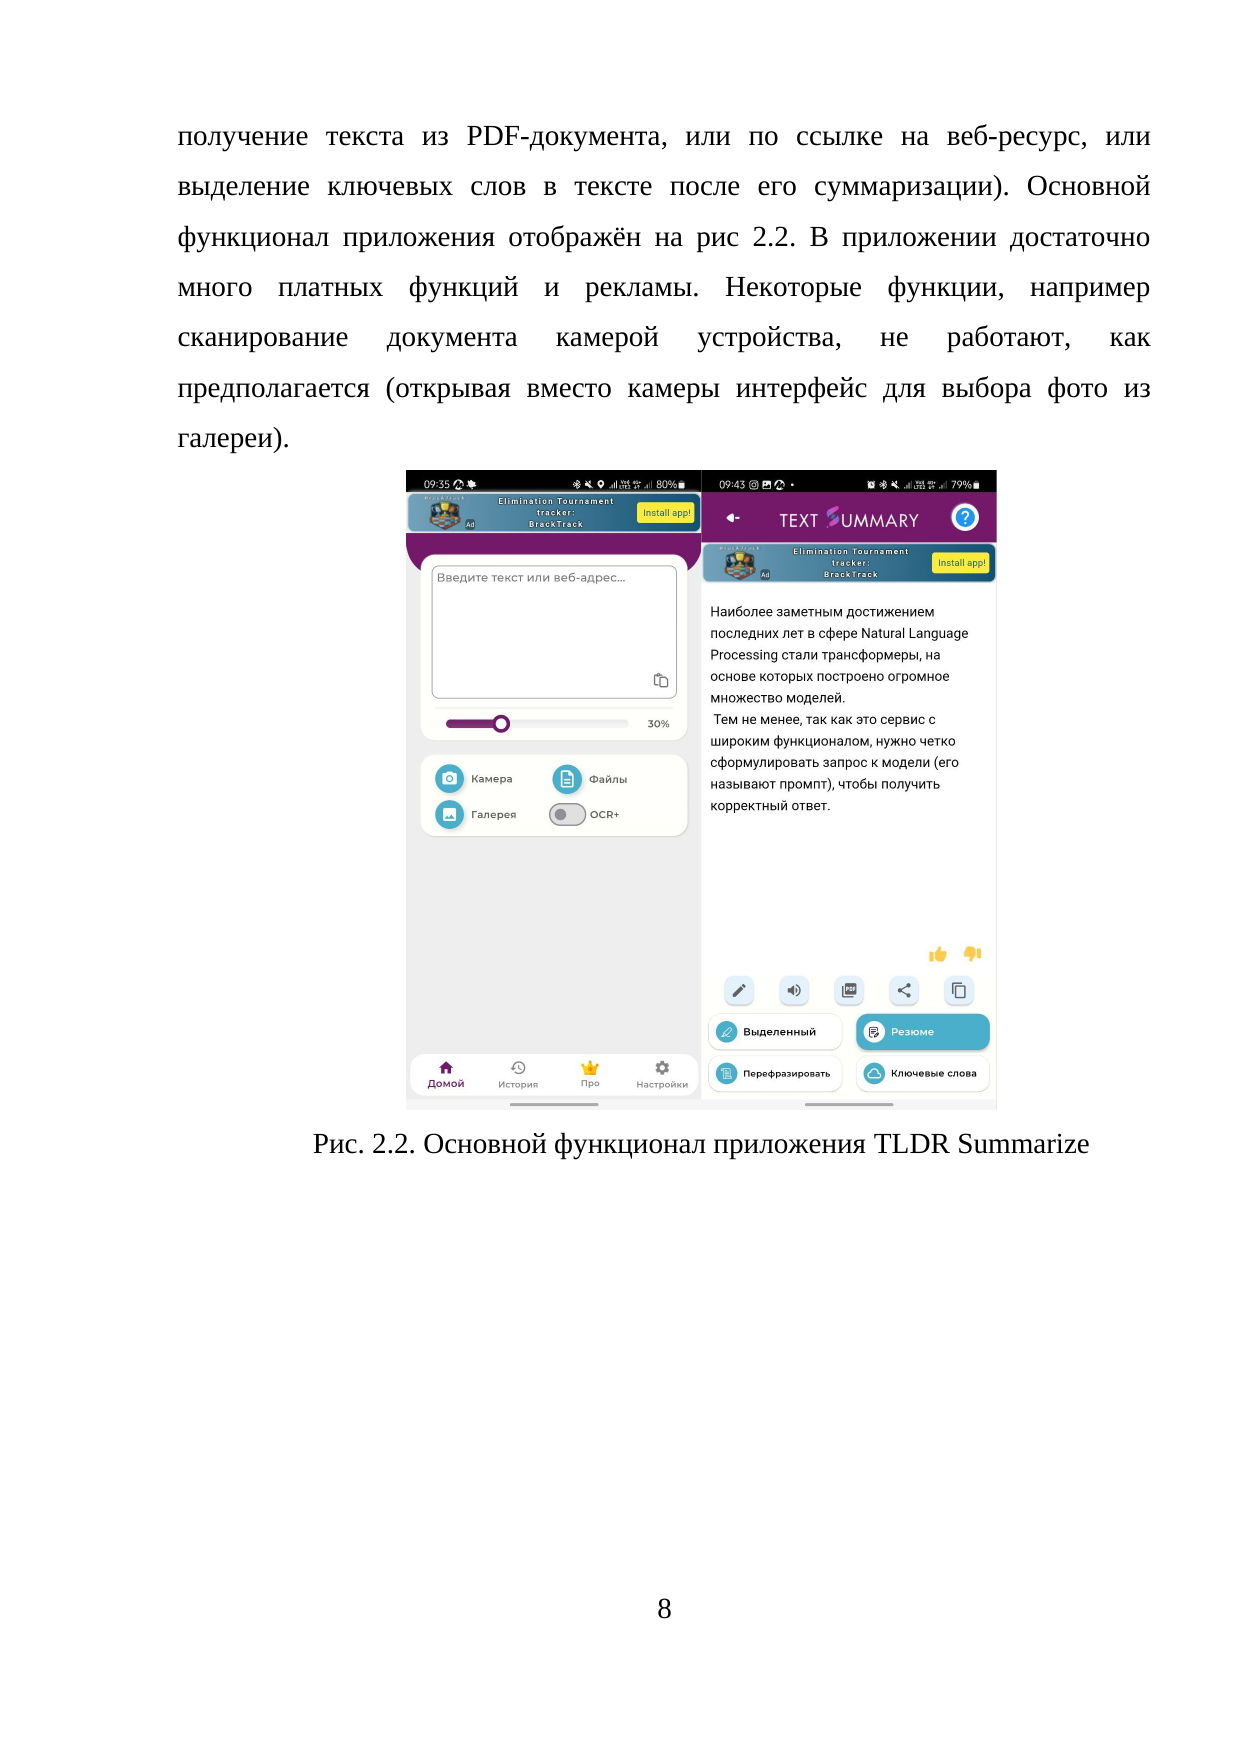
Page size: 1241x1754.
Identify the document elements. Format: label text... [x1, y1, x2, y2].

text Рис. 2.2. Основной функционал приложения TLDR Summarize [177, 1127, 1152, 1160]
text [177, 118, 1152, 453]
picture [406, 470, 997, 1110]
